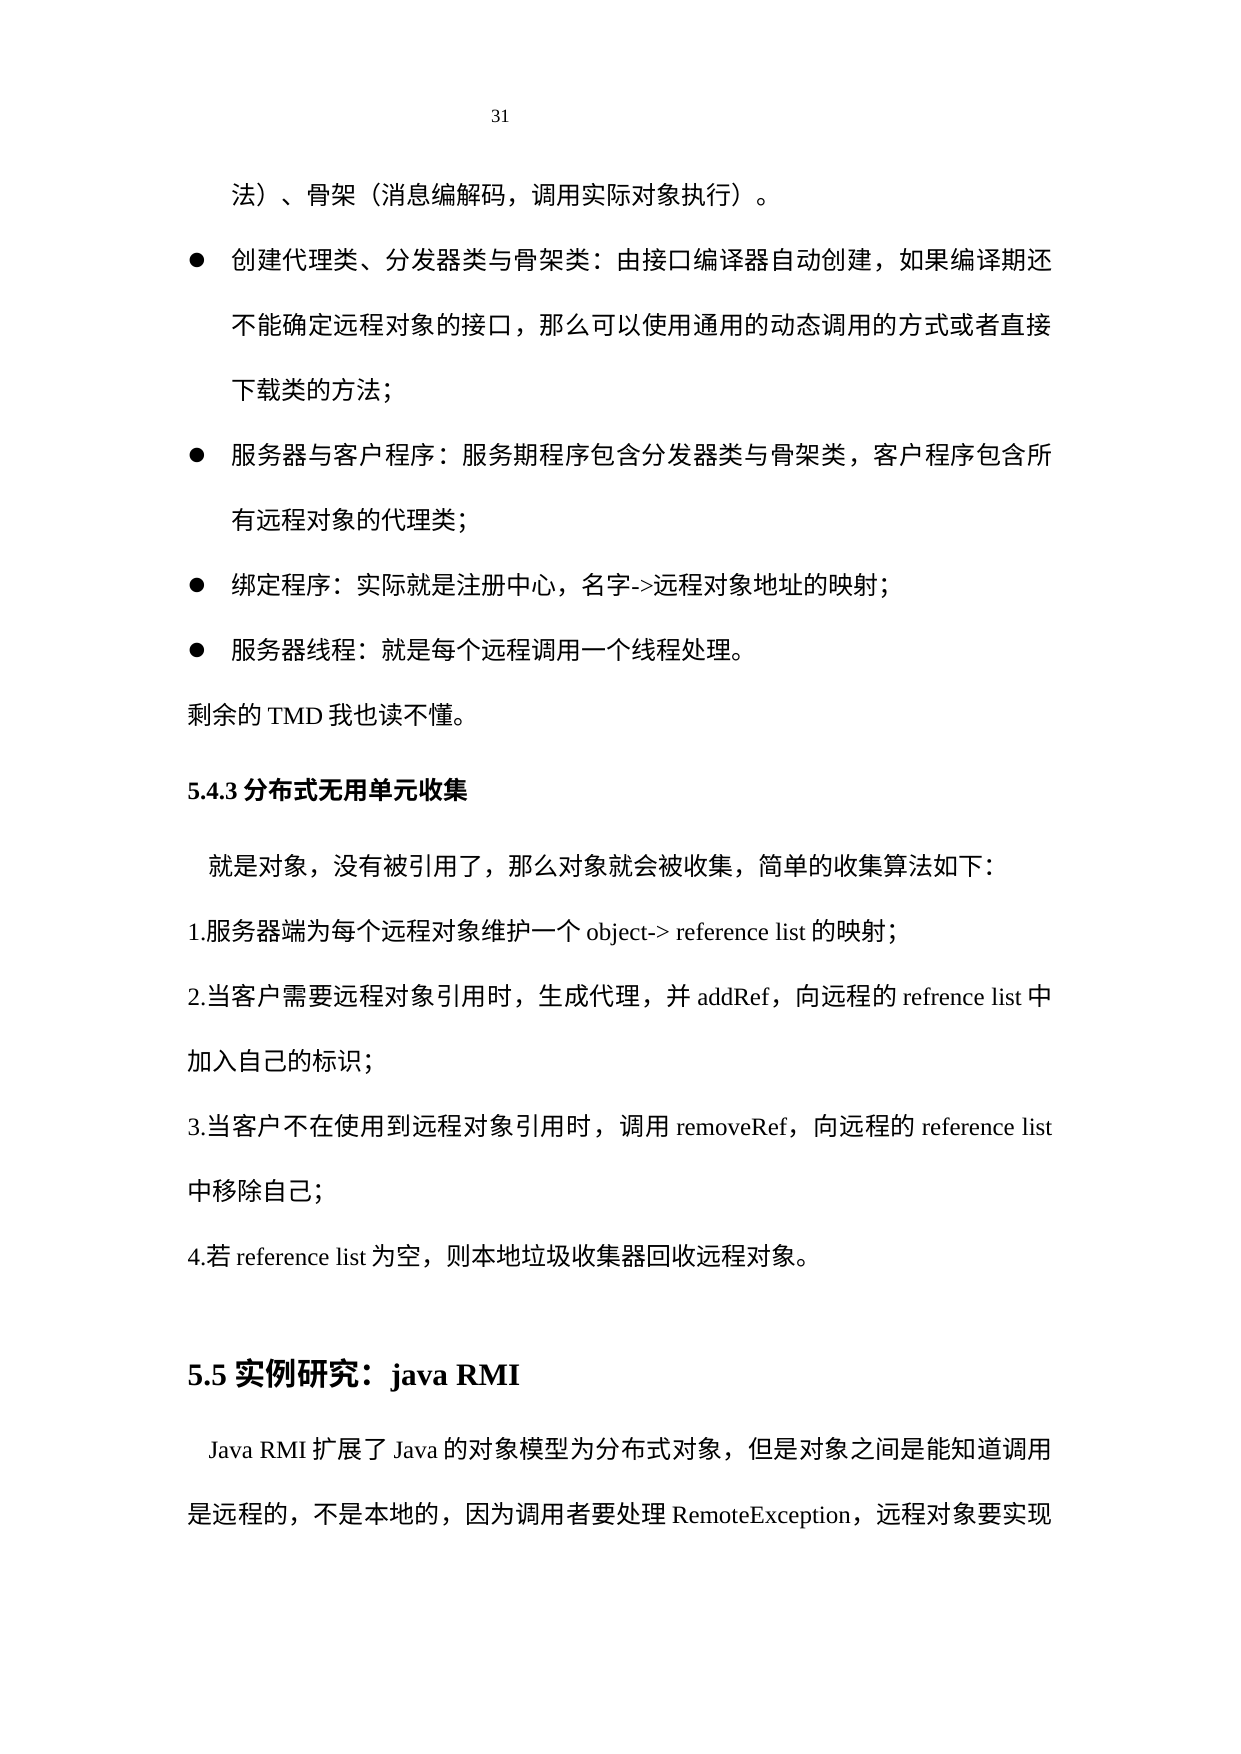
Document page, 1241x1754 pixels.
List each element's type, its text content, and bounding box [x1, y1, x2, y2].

list 剩余的TMD我也读不懂。 [187, 682, 1053, 747]
subtitle 5.5 实例研究：java RMI [187, 1341, 1053, 1406]
list 当客户不在使用到远程对象引用时，调用removeRef，向远程的reference list中移除自己； [187, 1093, 1053, 1223]
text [187, 1417, 1053, 1547]
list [187, 162, 1053, 227]
list 服务器与客户程序：服务期程序包含分发器类与骨架类，客户程序包含所有远程对象的代理类； [187, 422, 1053, 552]
list 服务器端为每个远程对象维护一个object-> reference list的映射； [187, 898, 1053, 963]
list 服务器线程：就是每个远程调用一个线程处理。 [187, 617, 1053, 682]
list 创建代理类、分发器类与骨架类：由接口编译器自动创建，如果编译期还不能确定远程对象的接口，那么可以使用通用的动态调用的方式或者直接下载类的方法； [187, 227, 1053, 422]
list 绑定程序：实际就是注册中心，名字->远程对象地址的映射； [187, 552, 1053, 617]
list 当客户需要远程对象引用时，生成代理，并addRef，向远程的refrence list中加入自己的标识； [187, 963, 1053, 1093]
subtitle 5.4.3 分布式无用单元收集 [187, 757, 1053, 822]
text 就是对象，没有被引用了，那么对象就会被收集，简单的收集算法如下： [187, 833, 1053, 898]
list 若reference list为空，则本地垃圾收集器回收远程对象。 [187, 1223, 1053, 1288]
